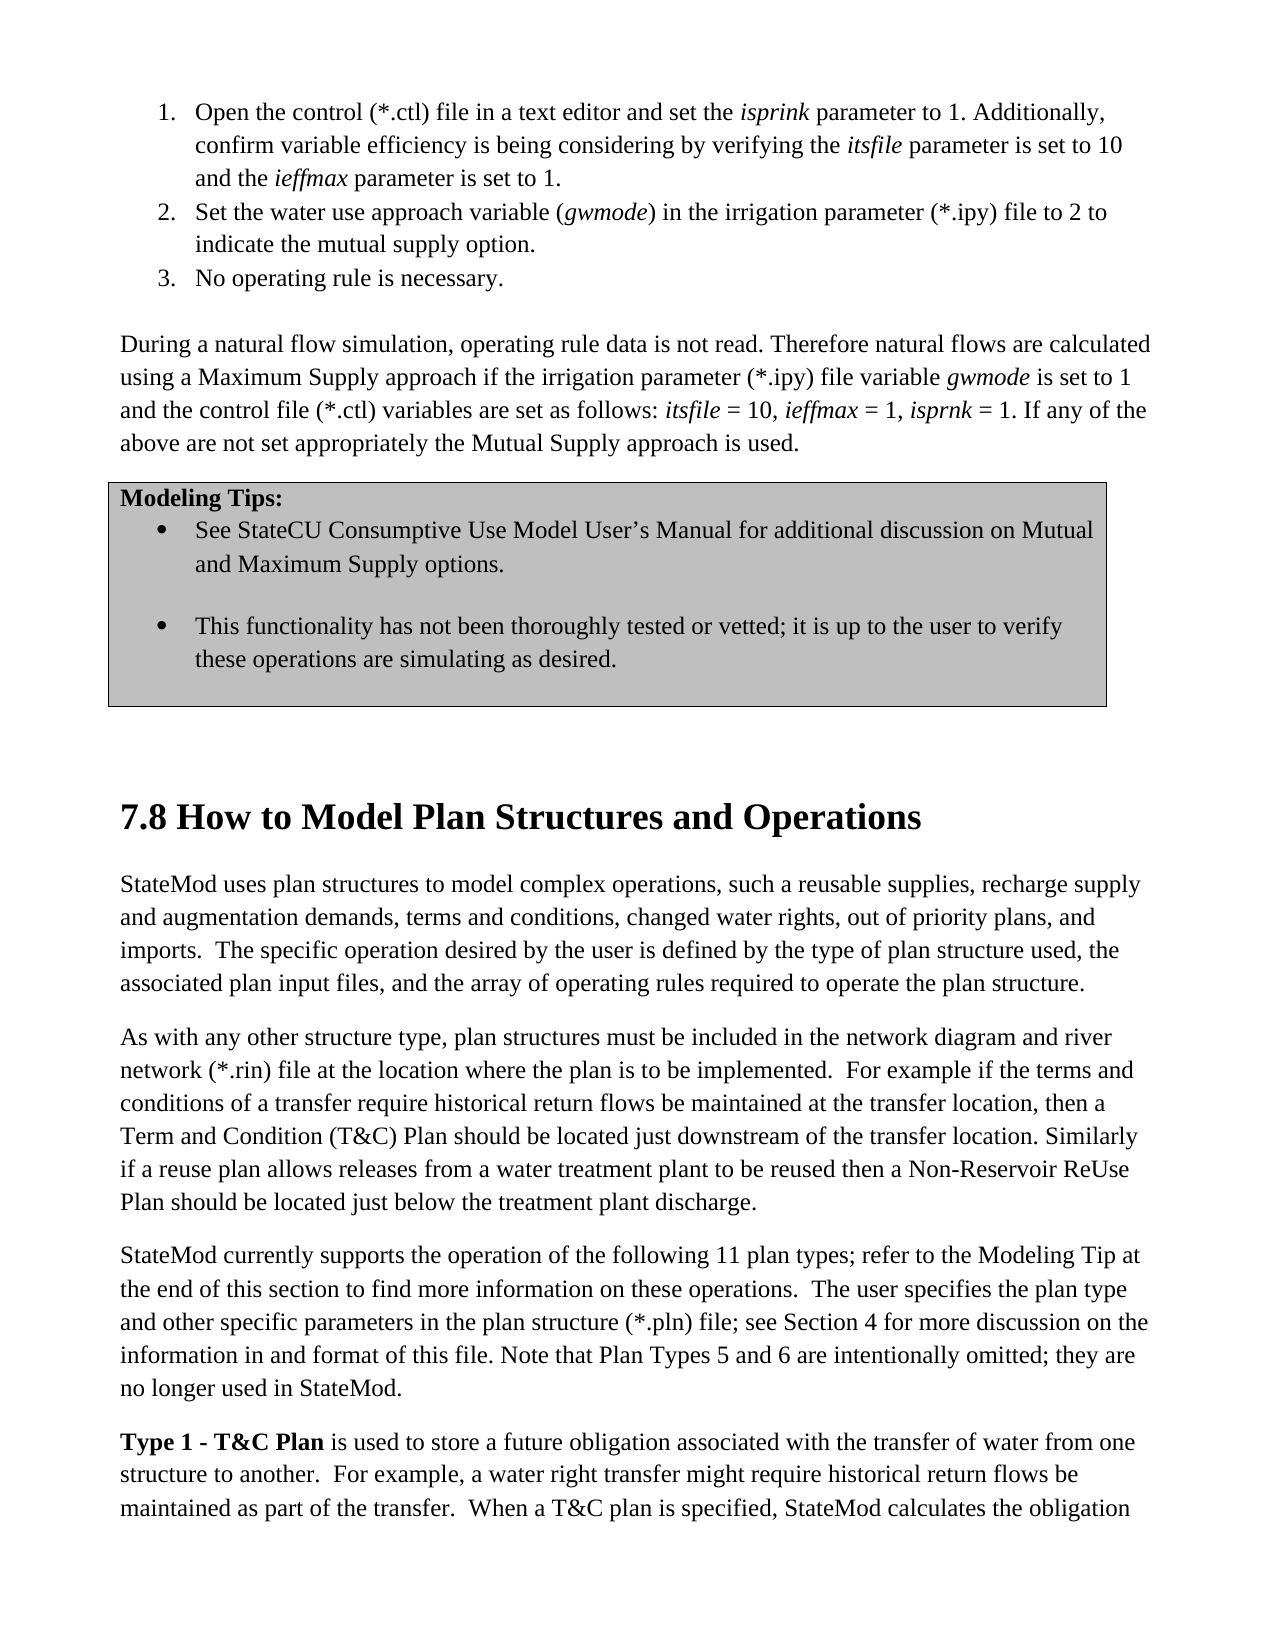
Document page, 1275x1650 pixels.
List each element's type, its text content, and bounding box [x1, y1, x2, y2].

table_header Modeling Tips: See StateCU Consumptive Use Model User’s Manual for additional discussion on Mutual and Maximum Supply options. This functionality has not been thoroughly tested or vetted; it is up to the user to verify these operations are simulating as desired. [109, 483, 1106, 706]
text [120, 1427, 1155, 1521]
text StateMod currently supports the operation of the following 11 plan types; refer to the Modeling Tip at the end of this section to find more information on these operations. The user specifies the plan type and other specific parameters in the plan structure (*.pln) file; see Section 4 for more discussion on the information in and format of this file. Note that Plan Types 5 and 6 are intentionally omitted; they are no longer used in StateMod. [120, 1241, 1155, 1401]
list Open the control (*.ctl) file in a text editor and set the isprink parameter to 1. Additionally, confirm variable efficiency is being considering by verifying the itsfile parameter is set to 10 and the ieffmax parameter is set to 1. [157, 97, 1155, 192]
text StateMod uses plan structures to model complex operations, such a reusable supplies, recharge supply and augmentation demands, terms and conditions, changed water rights, out of priority plans, and imports. The specific operation desired by the user is defined by the type of plan structure used, the associated plan input files, and the array of operating rules required to operate the plan structure. [120, 869, 1155, 997]
text As with any other structure type, plan structures must be included in the network diagram and river network (*.rin) file at the location where the plan is to be implemented. For example if the terms and conditions of a transfer require historical return flows be maintained at the transfer location, then a Term and Condition (T&C) Plan should be located just downstream of the transfer location. Similarly if a reuse plan allows releases from a water treatment plant to be reused then a Non-Reservoir ReUse Plan should be located just below the treatment plant discharge. [120, 1022, 1155, 1216]
list Set the water use approach variable (gwmode) in the irrigation parameter (*.ipy) file to 2 to indicate the mutual supply option. [157, 197, 1155, 258]
text During a natural flow simulation, operating rule data is not read. Therefore natural flows are calculated using a Maximum Supply approach if the irrigation parameter (*.ipy) file variable gwmode is set to 1 and the control file (*.ctl) variables are set as follows: itsfile = 10, ieffmax = 1, isprnk = 1. If any of the above are not set appropriately the Mutual Supply approach is used. [120, 329, 1155, 456]
list No operating rule is necessary. [157, 263, 1155, 291]
subtitle 7.8 How to Model Plan Structures and Operations [120, 794, 1155, 837]
